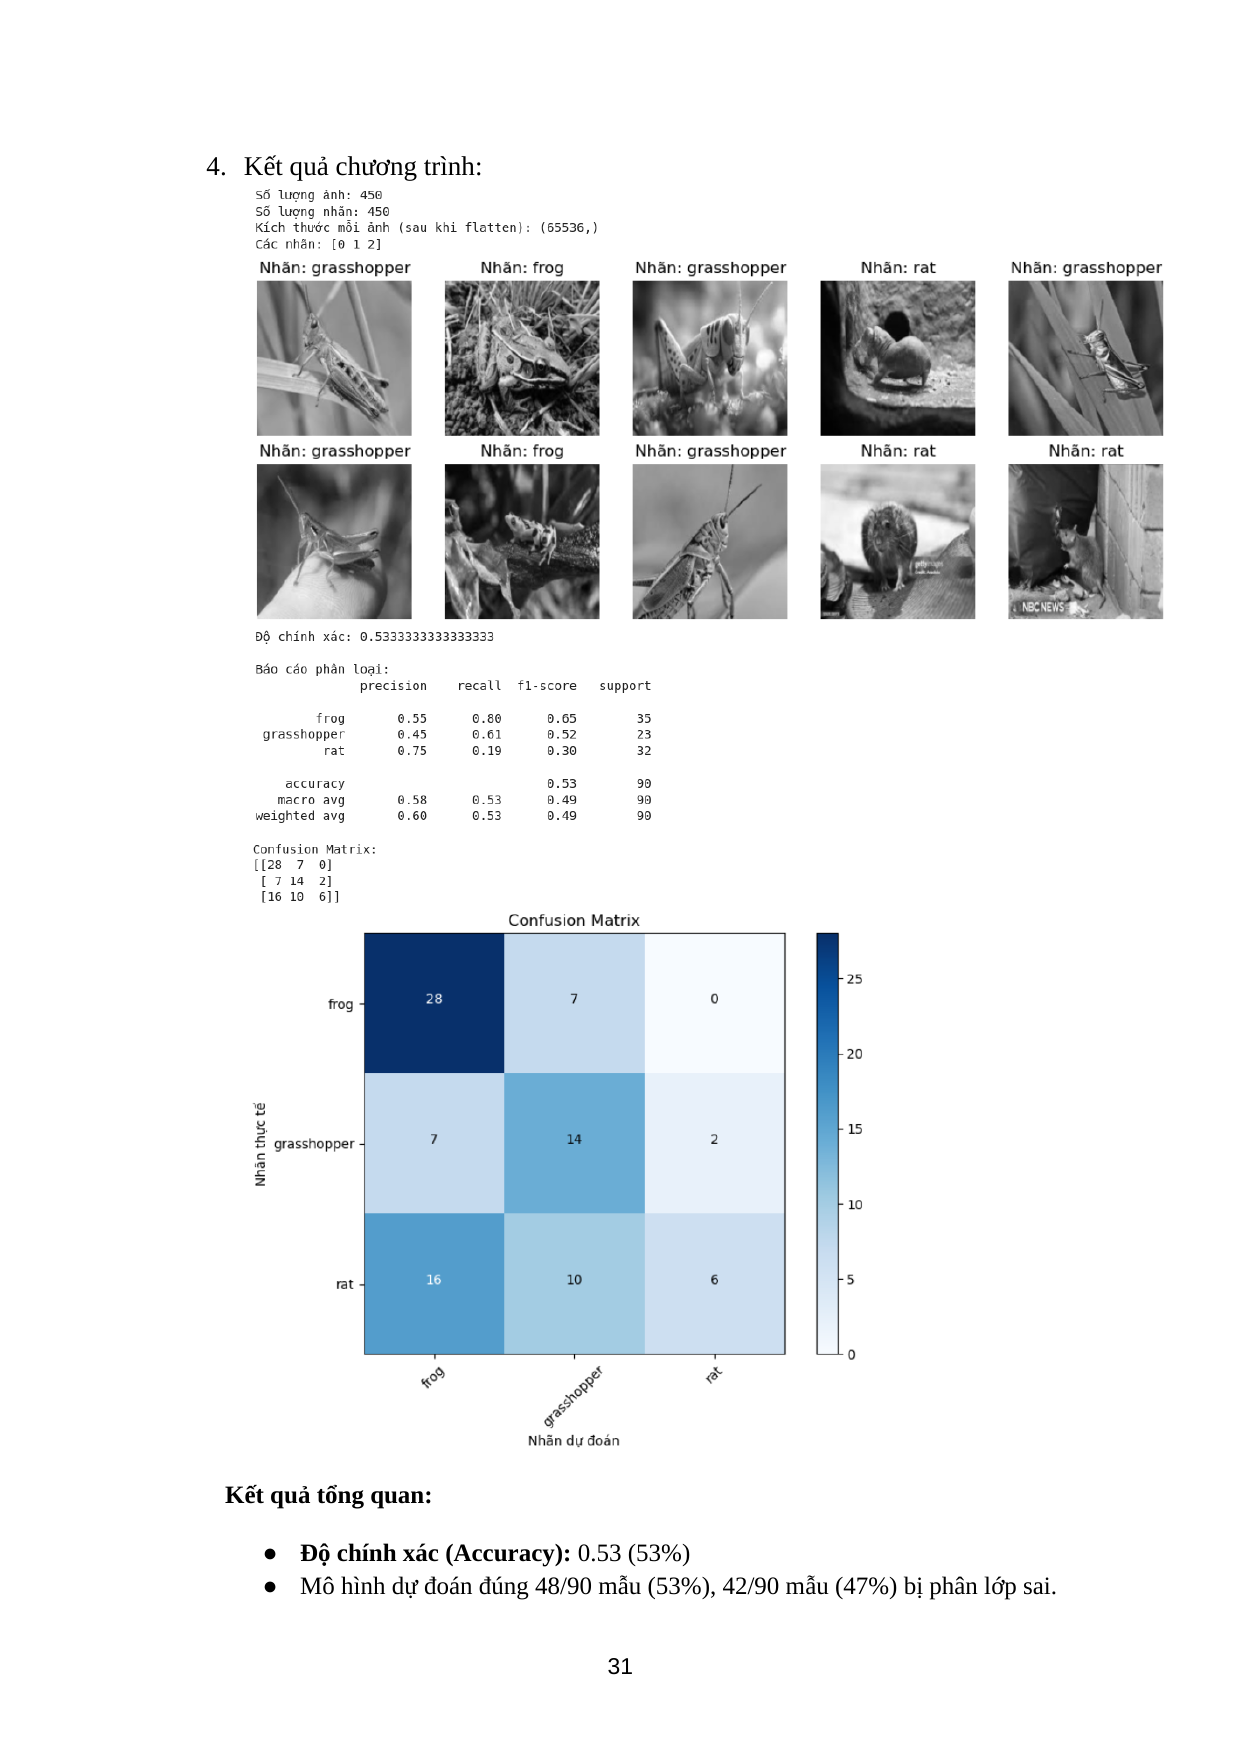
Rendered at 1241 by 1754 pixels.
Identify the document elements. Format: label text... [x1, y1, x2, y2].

list Độ chính xác (Accuracy): 0.53 (53%) [262, 1538, 1090, 1567]
picture [243, 185, 1173, 832]
picture [243, 835, 874, 1452]
list Mô hình dự đoán đúng 48/90 mẫu (53%), 42/90 mẫu (47%) bị phân lớp sai. [262, 1571, 1090, 1600]
text Kết quả tổng quan: [225, 1480, 1090, 1509]
